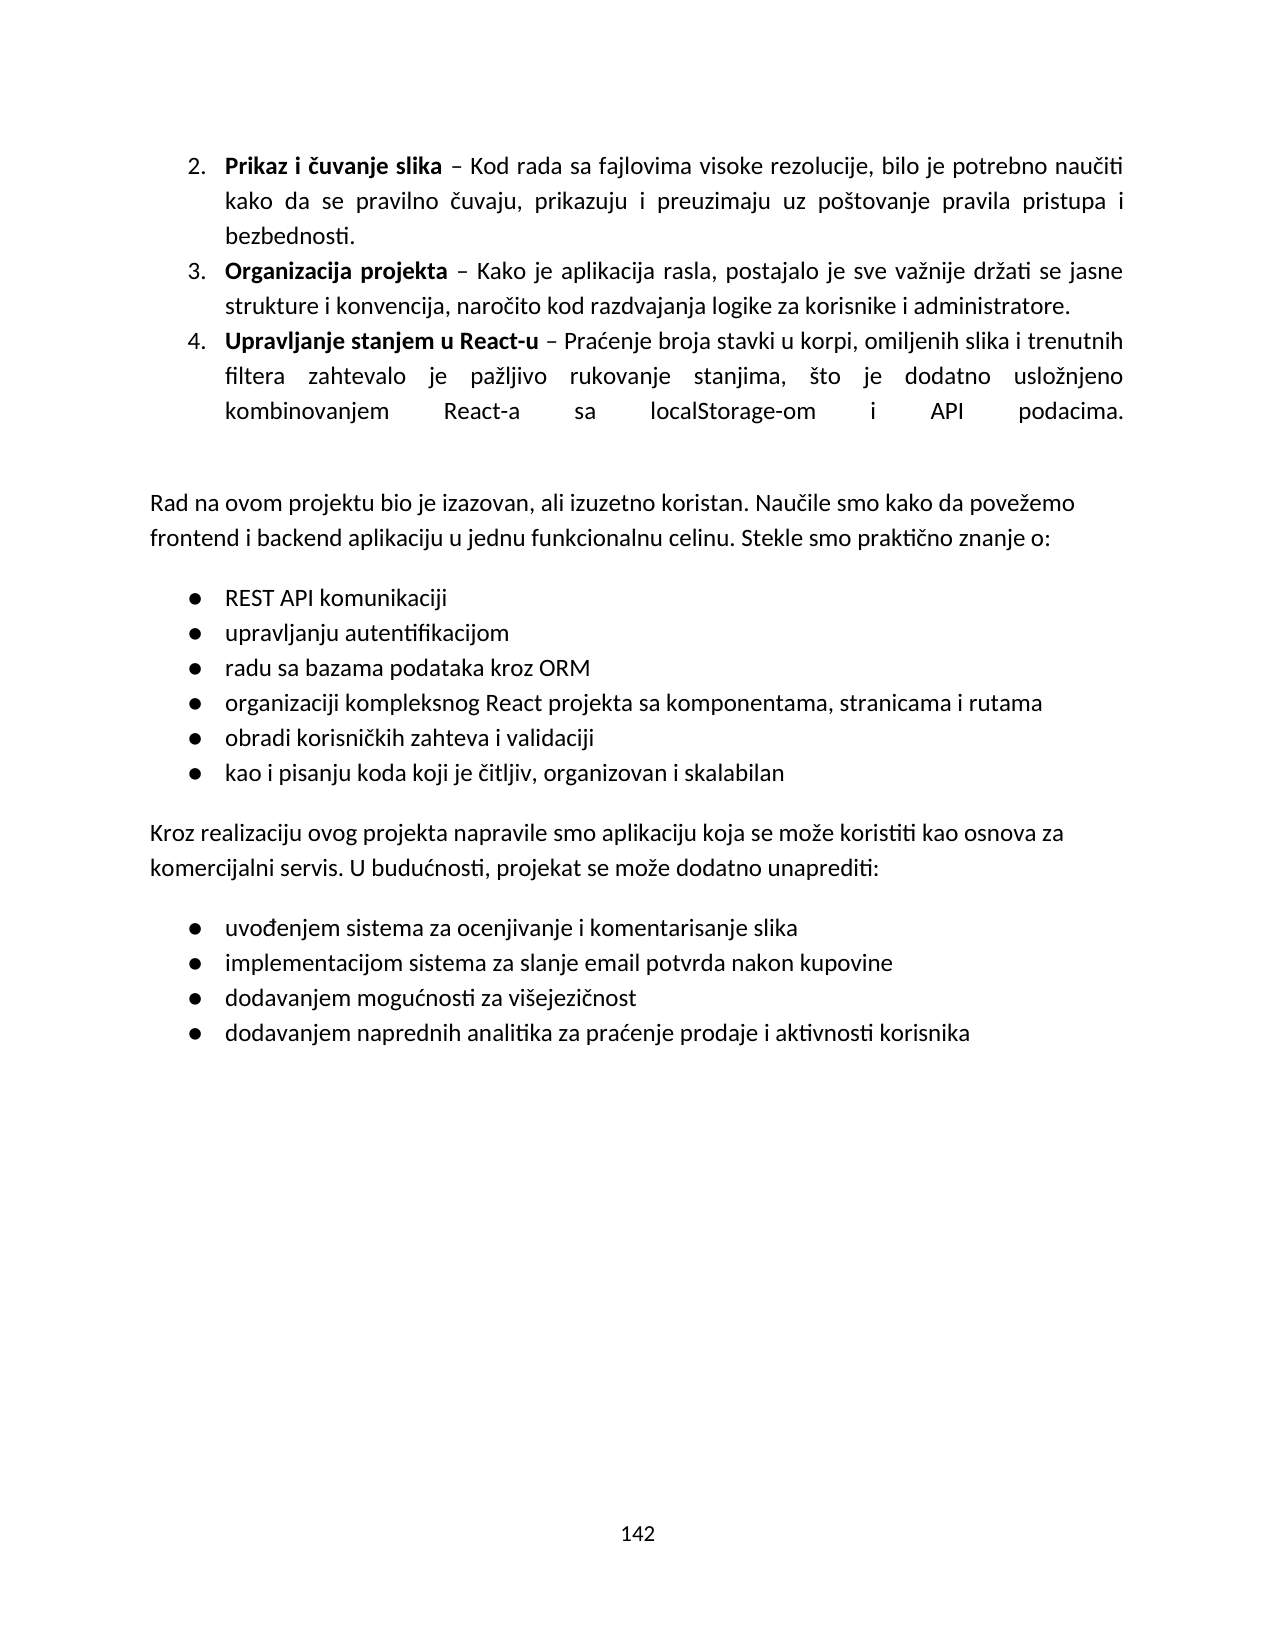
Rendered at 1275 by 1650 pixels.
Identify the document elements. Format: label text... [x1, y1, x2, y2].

list dodavanjem mogućnosti za višejezičnost [187, 982, 1125, 1012]
list obradi korisničkih zahteva i validaciji [187, 722, 1125, 752]
list implementacijom sistema za slanje email potvrda nakon kupovine [187, 947, 1125, 977]
text Rad na ovom projektu bio je izazovan, ali izuzetno koristan. Naučile smo kako da povežemo frontend i backend aplikaciju u jednu funkcionalnu celinu. Stekle smo praktično znanje o: [150, 487, 1125, 552]
list upravljanju autentifikacijom [187, 617, 1125, 647]
list Prikaz i čuvanje slika – Kod rada sa fajlovima visoke rezolucije, bilo je potrebno naučiti kako da se pravilno čuvaju, prikazuju i preuzimaju uz poštovanje pravila pristupa i bezbednosti. [187, 150, 1125, 251]
list dodavanjem naprednih analitika za praćenje prodaje i aktivnosti korisnika [187, 1017, 1125, 1047]
list organizaciji kompleksnog React projekta sa komponentama, stranicama i rutama [187, 687, 1125, 717]
text Kroz realizaciju ovog projekta napravile smo aplikaciju koja se može koristiti kao osnova za komercijalni servis. U budućnosti, projekat se može dodatno unaprediti: [150, 817, 1125, 882]
list kao i pisanju koda koji je čitljiv, organizovan i skalabilan [187, 757, 1125, 787]
list uvođenjem sistema za ocenjivanje i komentarisanje slika [187, 912, 1125, 942]
list radu sa bazama podataka kroz ORM [187, 652, 1125, 682]
list REST API komunikaciji [187, 582, 1125, 612]
list Organizacija projekta – Kako je aplikacija rasla, postajalo je sve važnije držati se jasne strukture i konvencija, naročito kod razdvajanja logike za korisnike i administratore. [187, 255, 1125, 321]
list Upravljanje stanjem u React-u – Praćenje broja stavki u korpi, omiljenih slika i trenutnih filtera zahtevalo je pažljivo rukovanje stanjima, što je dodatno usložnjeno kombinovanjem React-a sa localStorage-om i API podacima. [187, 325, 1125, 458]
